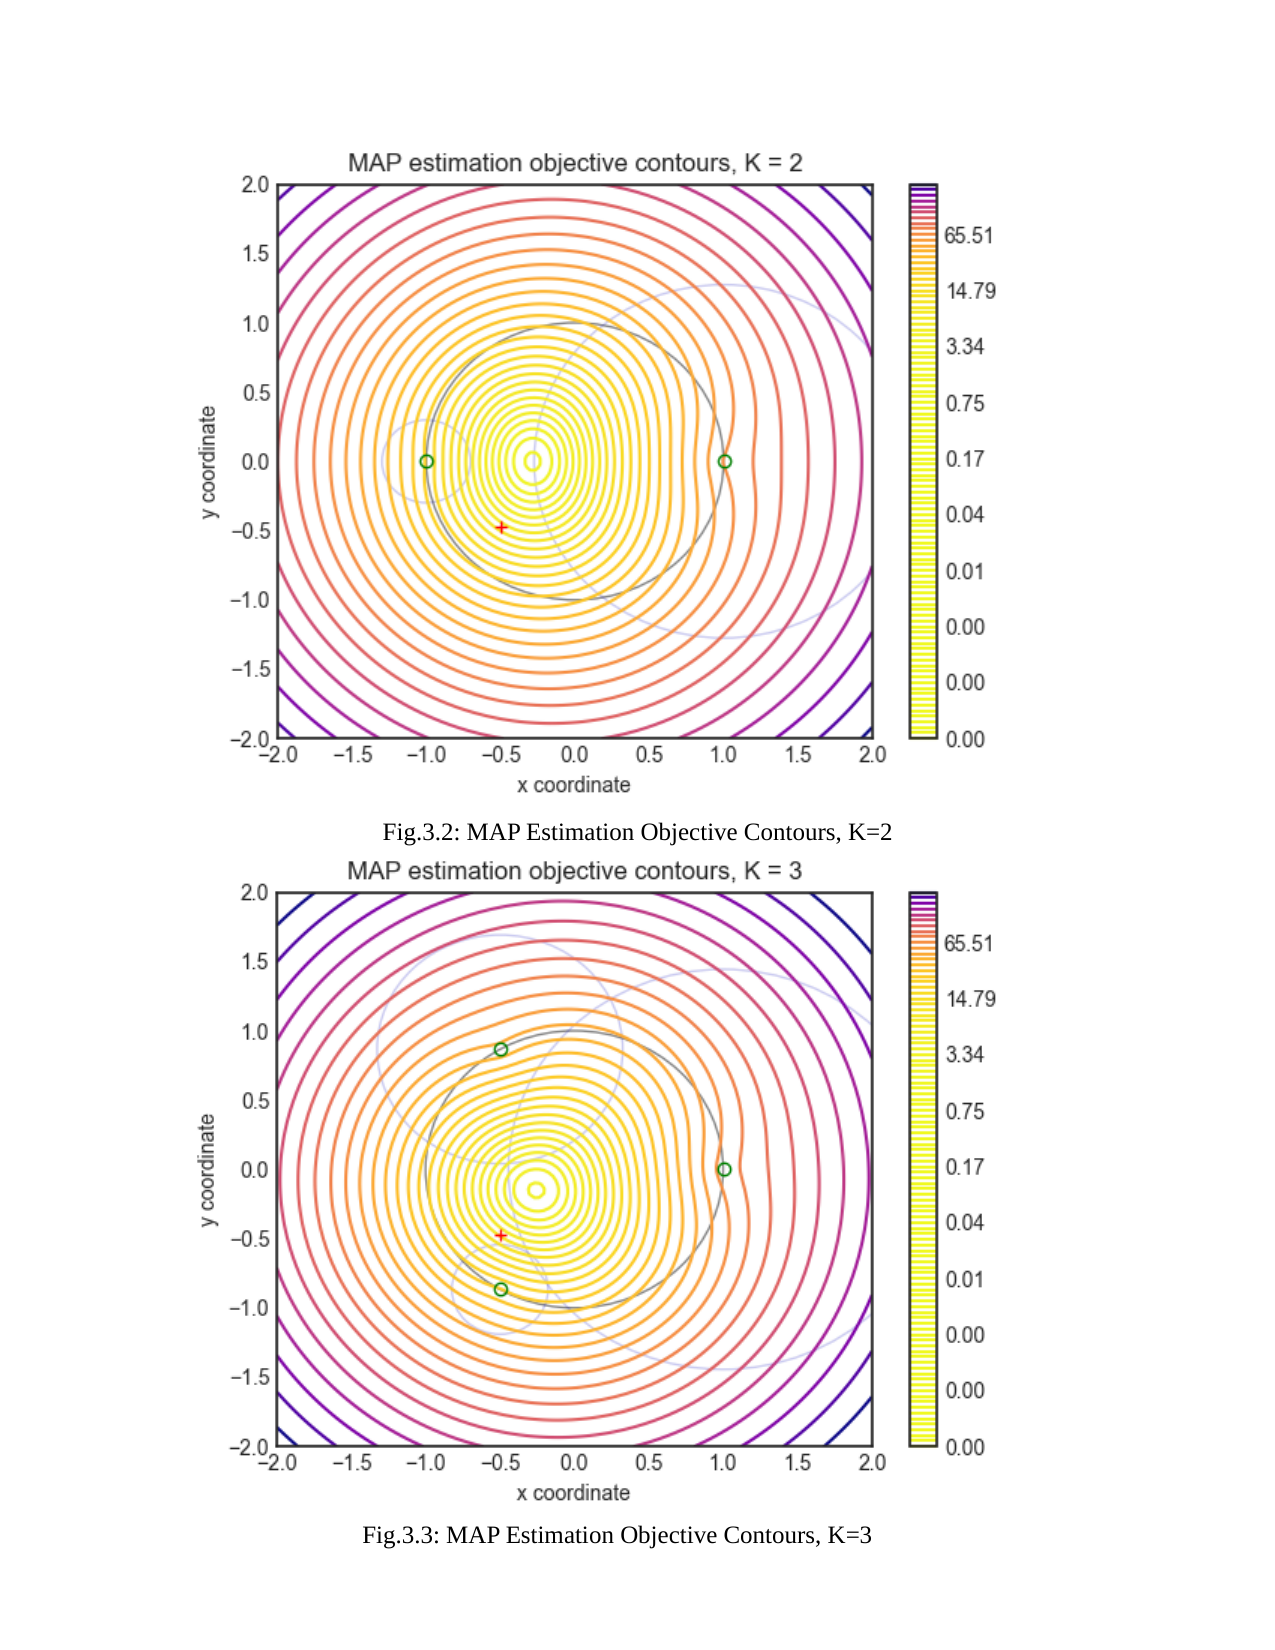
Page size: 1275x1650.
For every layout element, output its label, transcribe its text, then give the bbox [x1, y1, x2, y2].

picture [158, 98, 1117, 818]
picture [157, 850, 1117, 1526]
text Fig.3.2: MAP Estimation Objective Contours, K=2 [150, 817, 1125, 846]
